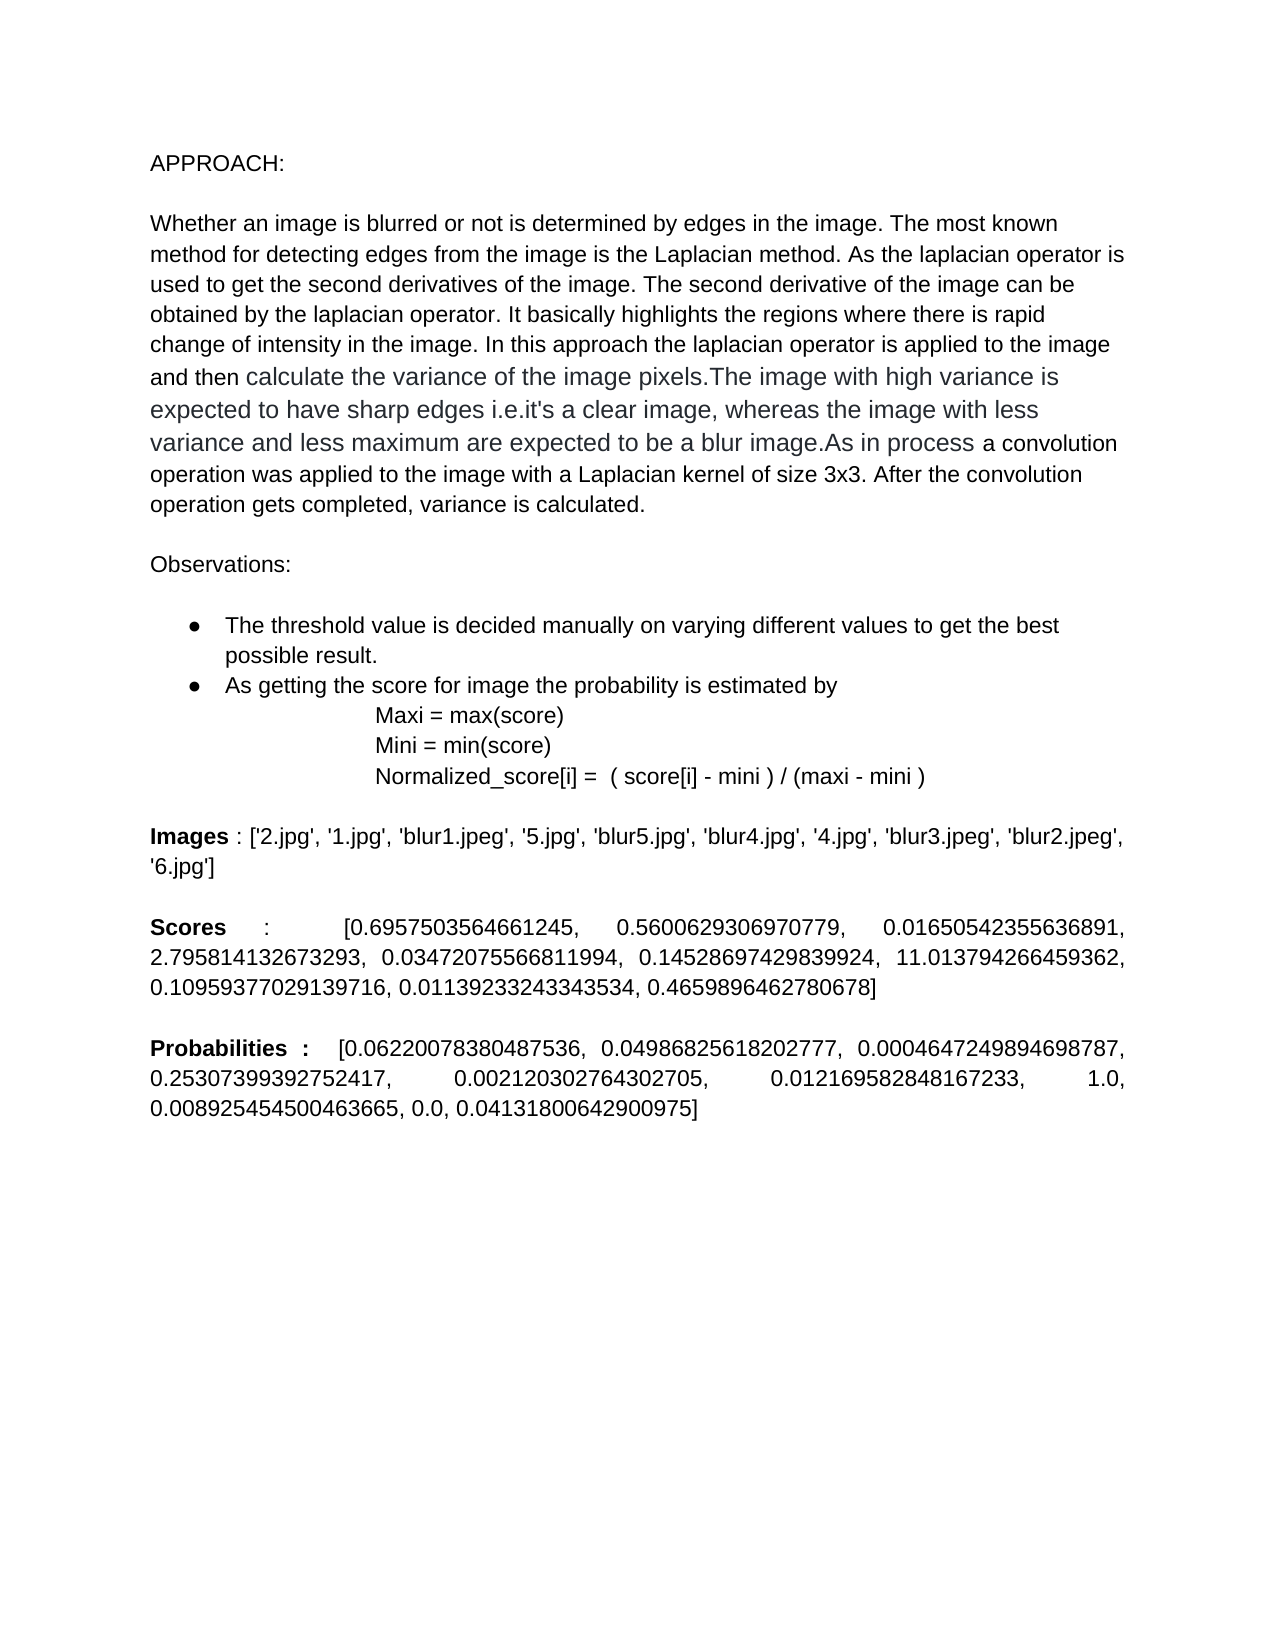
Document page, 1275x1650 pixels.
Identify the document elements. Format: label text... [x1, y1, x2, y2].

text Maxi = max(score) [150, 702, 1125, 728]
text Observations: [150, 551, 1125, 577]
list As getting the score for image the probability is estimated by [187, 672, 1125, 698]
text Images : ['2.jpg', '1.jpg', 'blur1.jpeg', '5.jpg', 'blur5.jpg', 'blur4.jpg', '4.jpg', 'blur3.jpeg', 'blur2.jpeg', '6.jpg'] [150, 823, 1125, 879]
text Normalized_score[i] = ( score[i] - mini ) / (maxi - mini ) [150, 763, 1125, 789]
text Scores : [0.6957503564661245, 0.5600629306970779, 0.01650542355636891, 2.795814132673293, 0.03472075566811994, 0.14528697429839924, 11.013794266459362, 0.10959377029139716, 0.01139233243343534, 0.4659896462780678] [150, 914, 1125, 1000]
text Whether an image is blurred or not is determined by edges in the image. The most known method for detecting edges from the image is the Laplacian method. As the laplacian operator is used to get the second derivatives of the image. The second derivative of the image can be obtained by the laplacian operator. It basically highlights the regions where there is rapid change of intensity in the image. In this approach the laplacian operator is applied to the image and then calculate the variance of the image pixels.The image with high variance is expected to have sharp edges i.e.it's a clear image, whereas the image with less variance and less maximum are expected to be a blur image.As in process a convolution operation was applied to the image with a Laplacian kernel of size 3x3. After the convolution operation gets completed, variance is calculated. [150, 210, 1125, 517]
text APPROACH: [150, 150, 1125, 176]
list The threshold value is decided manually on varying different values to get the best possible result. [187, 612, 1125, 668]
text Mini = min(score) [150, 732, 1125, 759]
text Probabilities : [0.06220078380487536, 0.04986825618202777, 0.0004647249894698787, 0.25307399392752417, 0.002120302764302705, 0.012169582848167233, 1.0, 0.008925454500463665, 0.0, 0.04131800642900975] [150, 1034, 1125, 1121]
